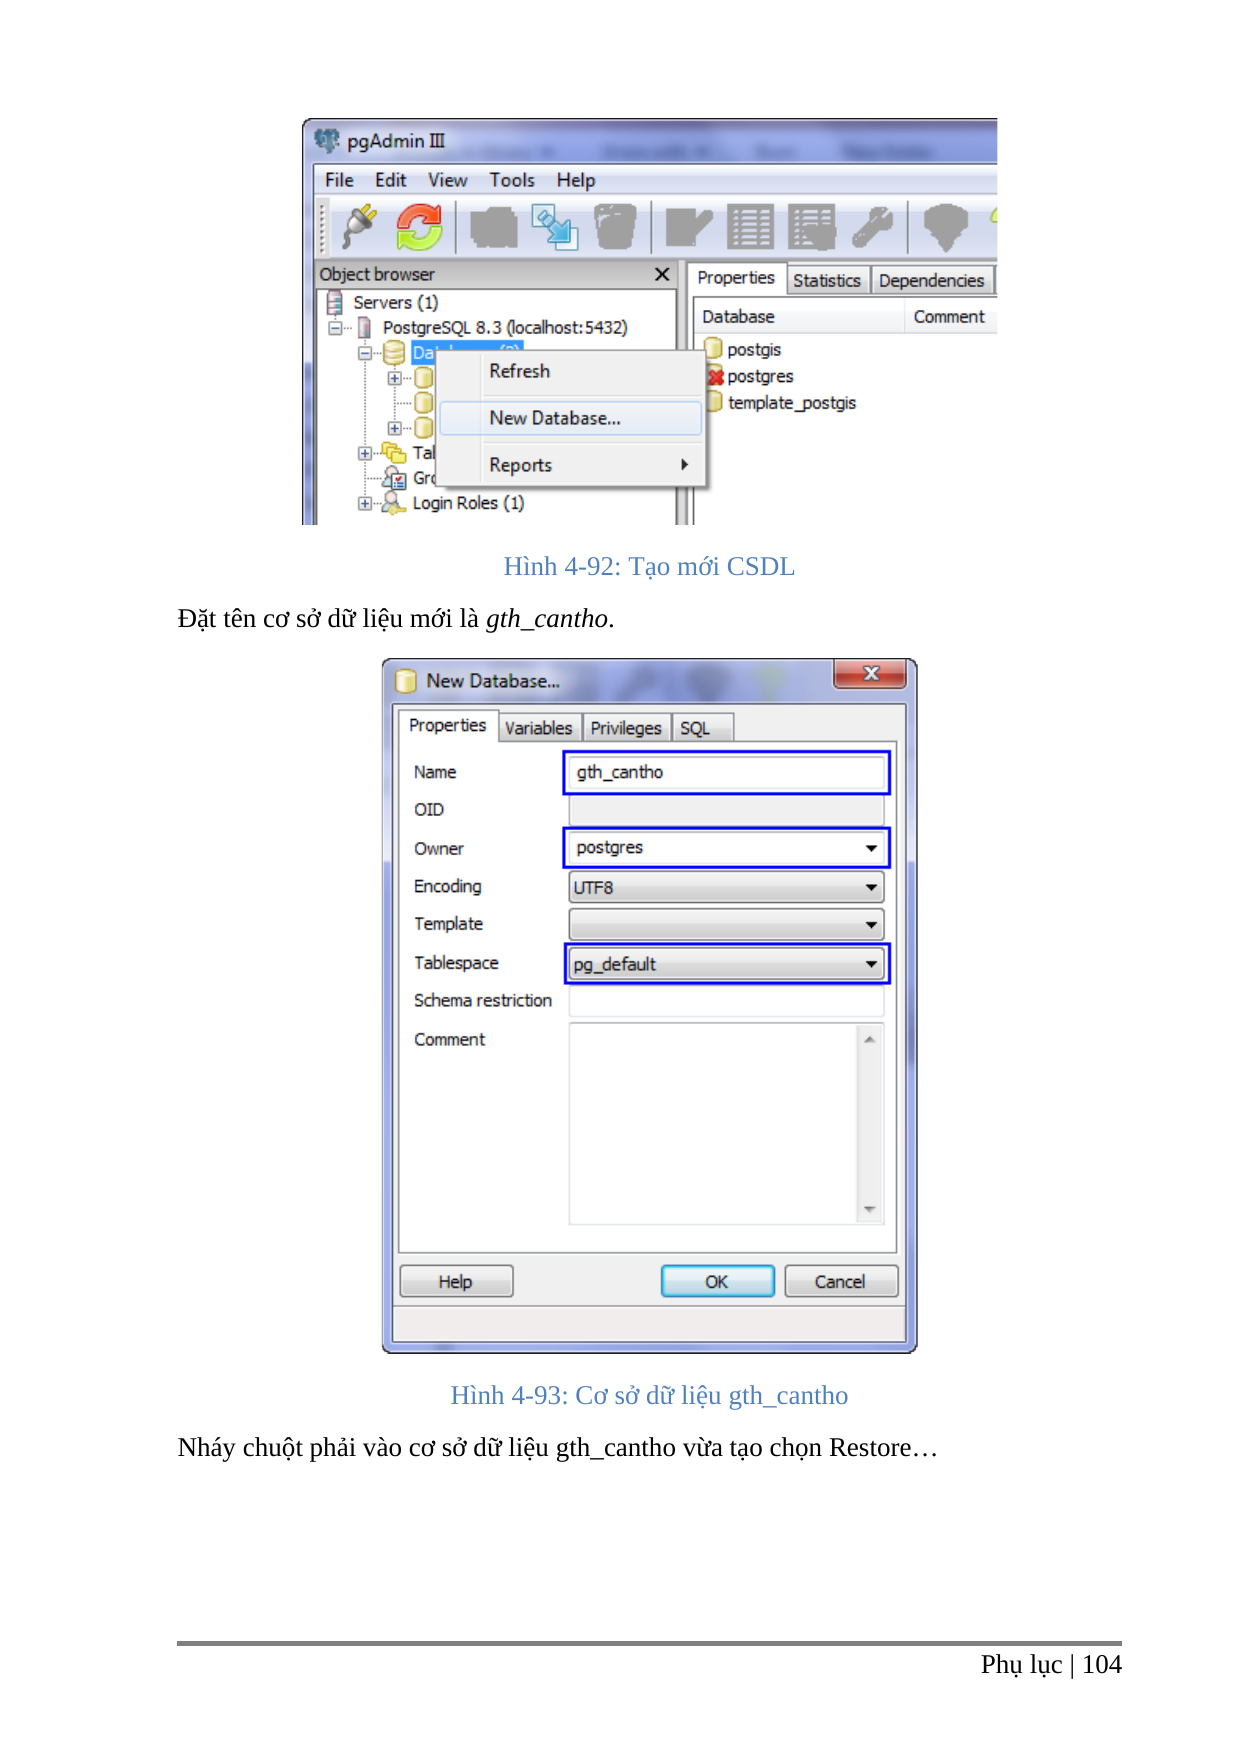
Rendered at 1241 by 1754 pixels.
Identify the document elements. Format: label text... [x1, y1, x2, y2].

text Nháy chuột phải vào cơ sở dữ liệu gth_cantho vừa tạo chọn Restore… [177, 1431, 1122, 1462]
picture [381, 658, 918, 1354]
text Đặt tên cơ sở dữ liệu mới là gth_cantho. [177, 602, 1122, 633]
picture [302, 118, 998, 525]
